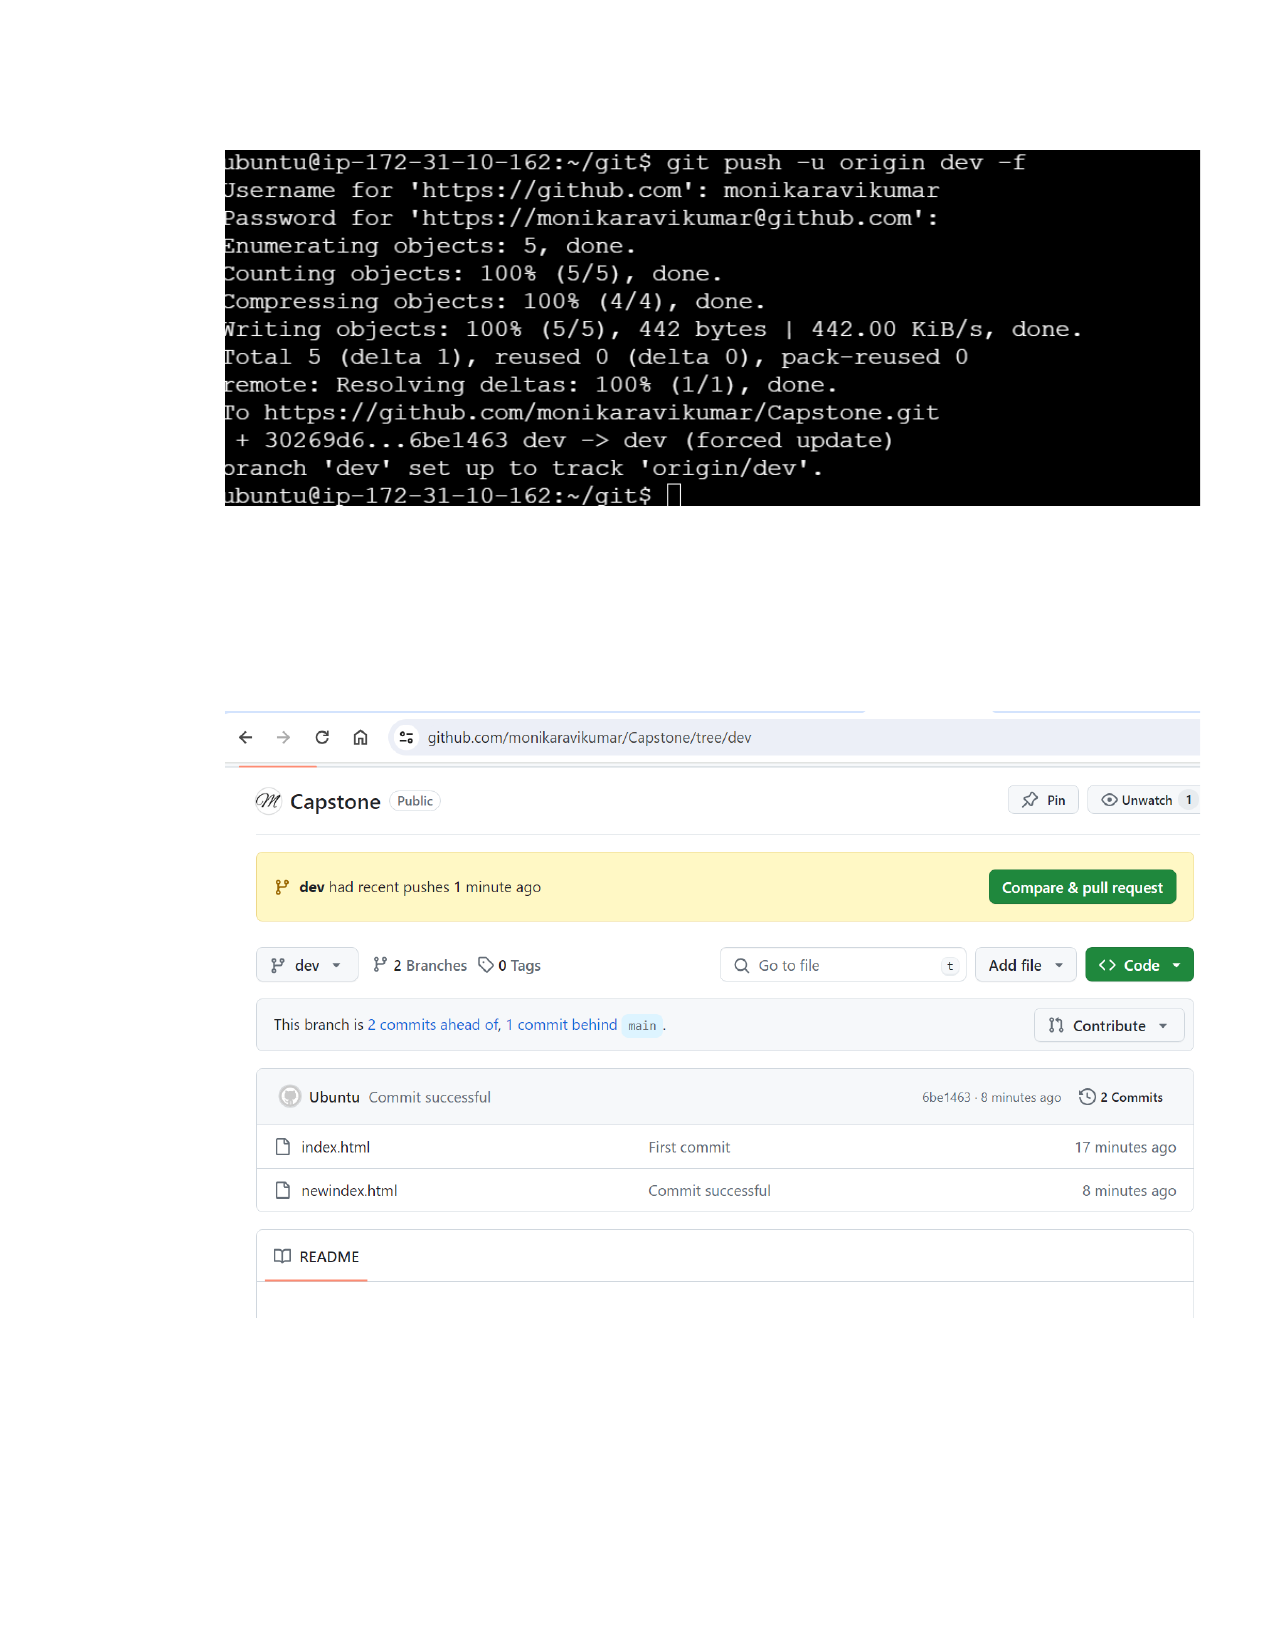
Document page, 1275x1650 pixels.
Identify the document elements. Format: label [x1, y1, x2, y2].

picture [225, 150, 1200, 506]
picture [225, 711, 1200, 1318]
